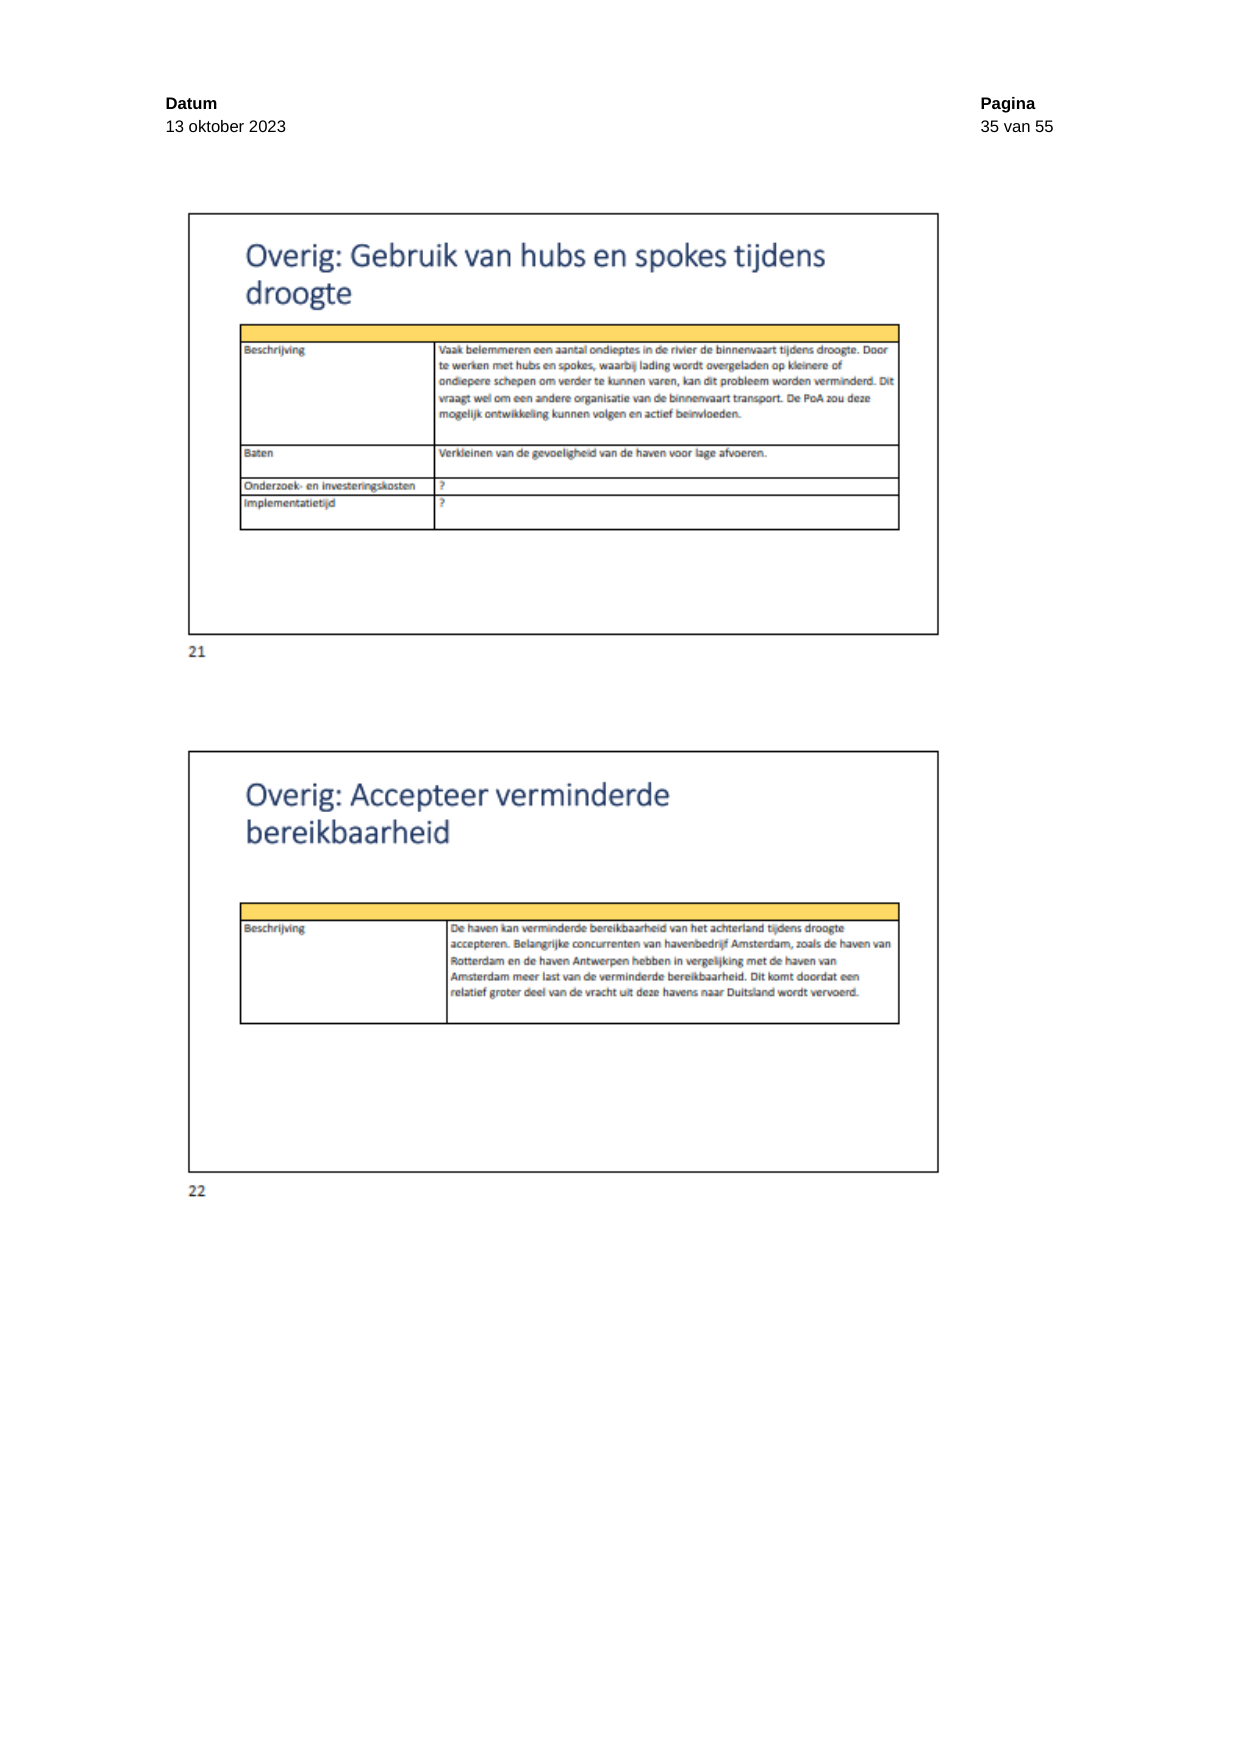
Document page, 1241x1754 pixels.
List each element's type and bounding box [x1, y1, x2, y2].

picture [165, 193, 950, 1220]
